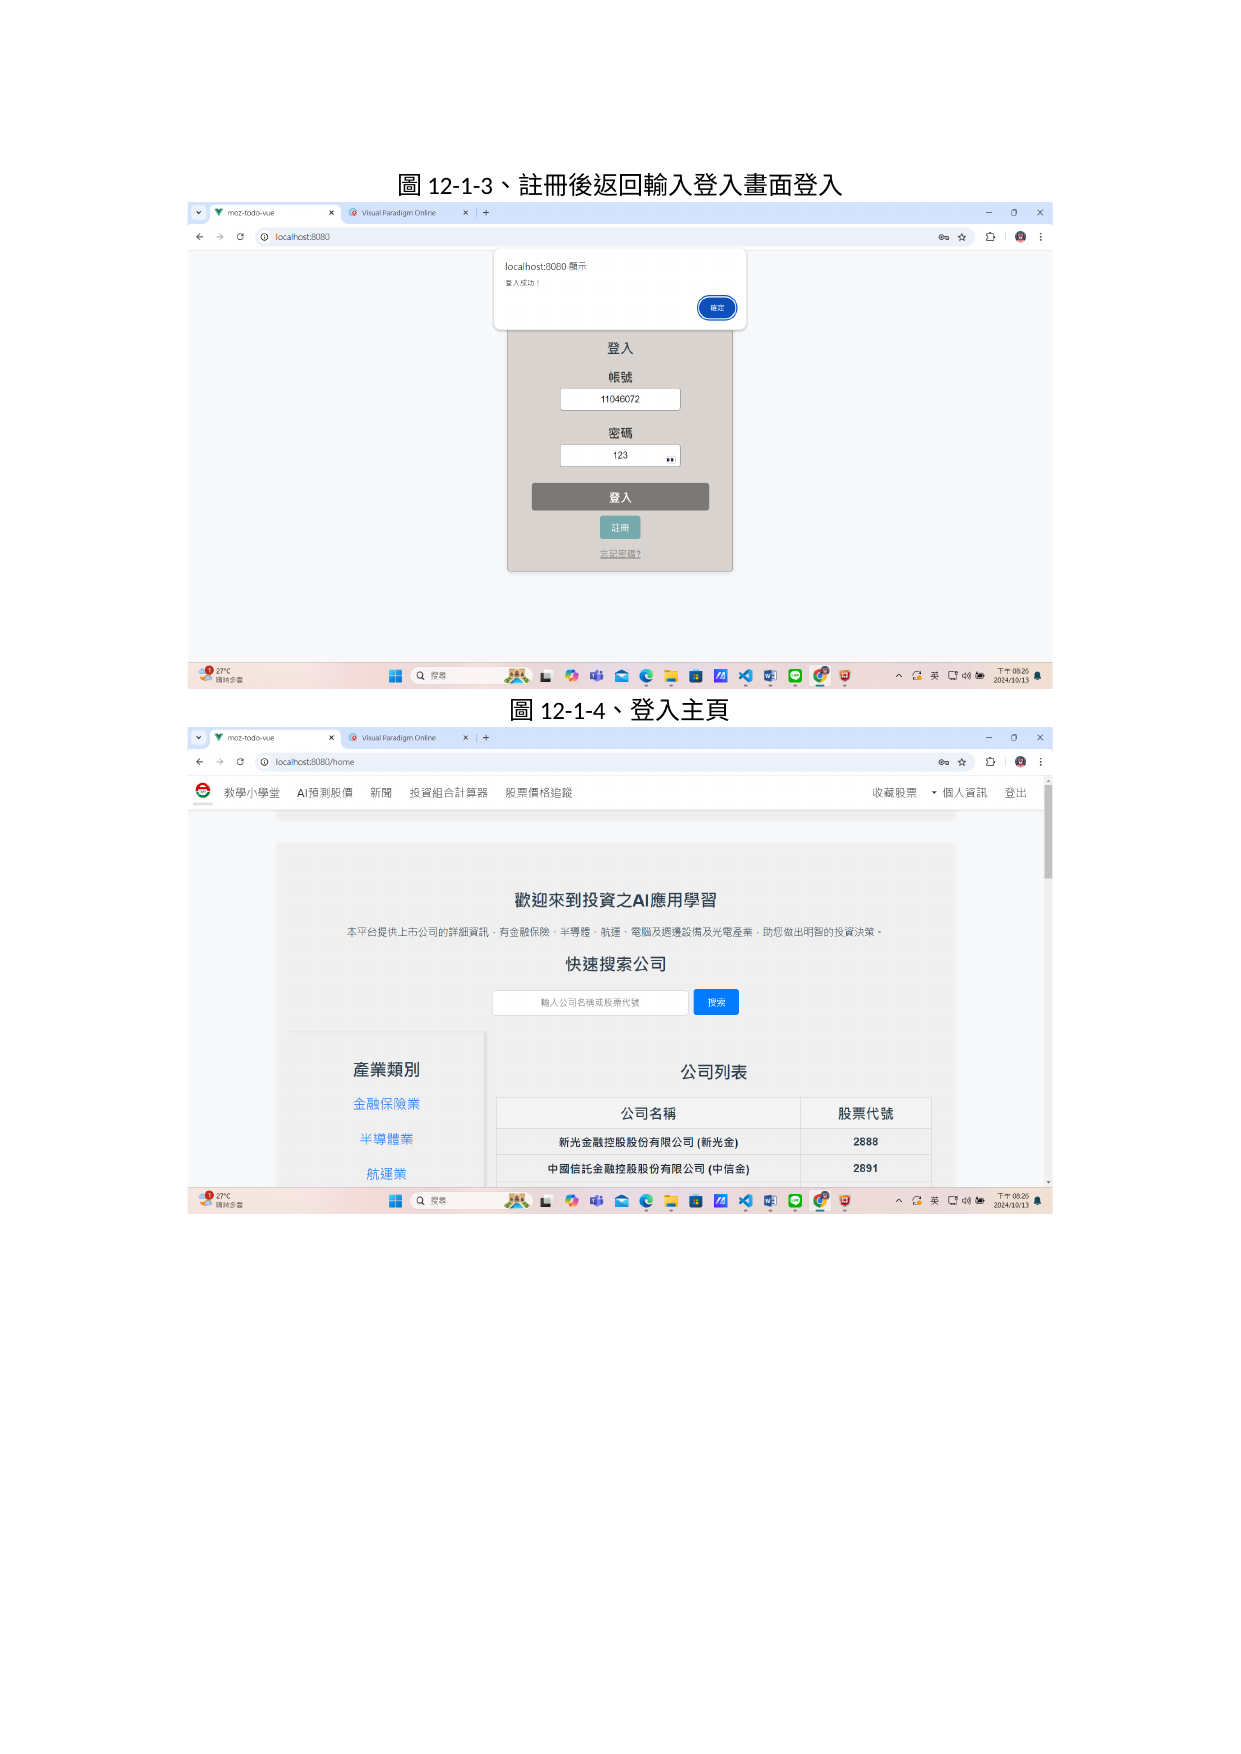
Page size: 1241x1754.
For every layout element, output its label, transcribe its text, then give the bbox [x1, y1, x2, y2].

picture [187, 202, 1053, 689]
text 圖12-1-4、登入主頁 [187, 689, 1053, 727]
picture [187, 727, 1053, 1214]
text 圖12-1-3、註冊後返回輸入登入畫面登入 [187, 164, 1053, 202]
